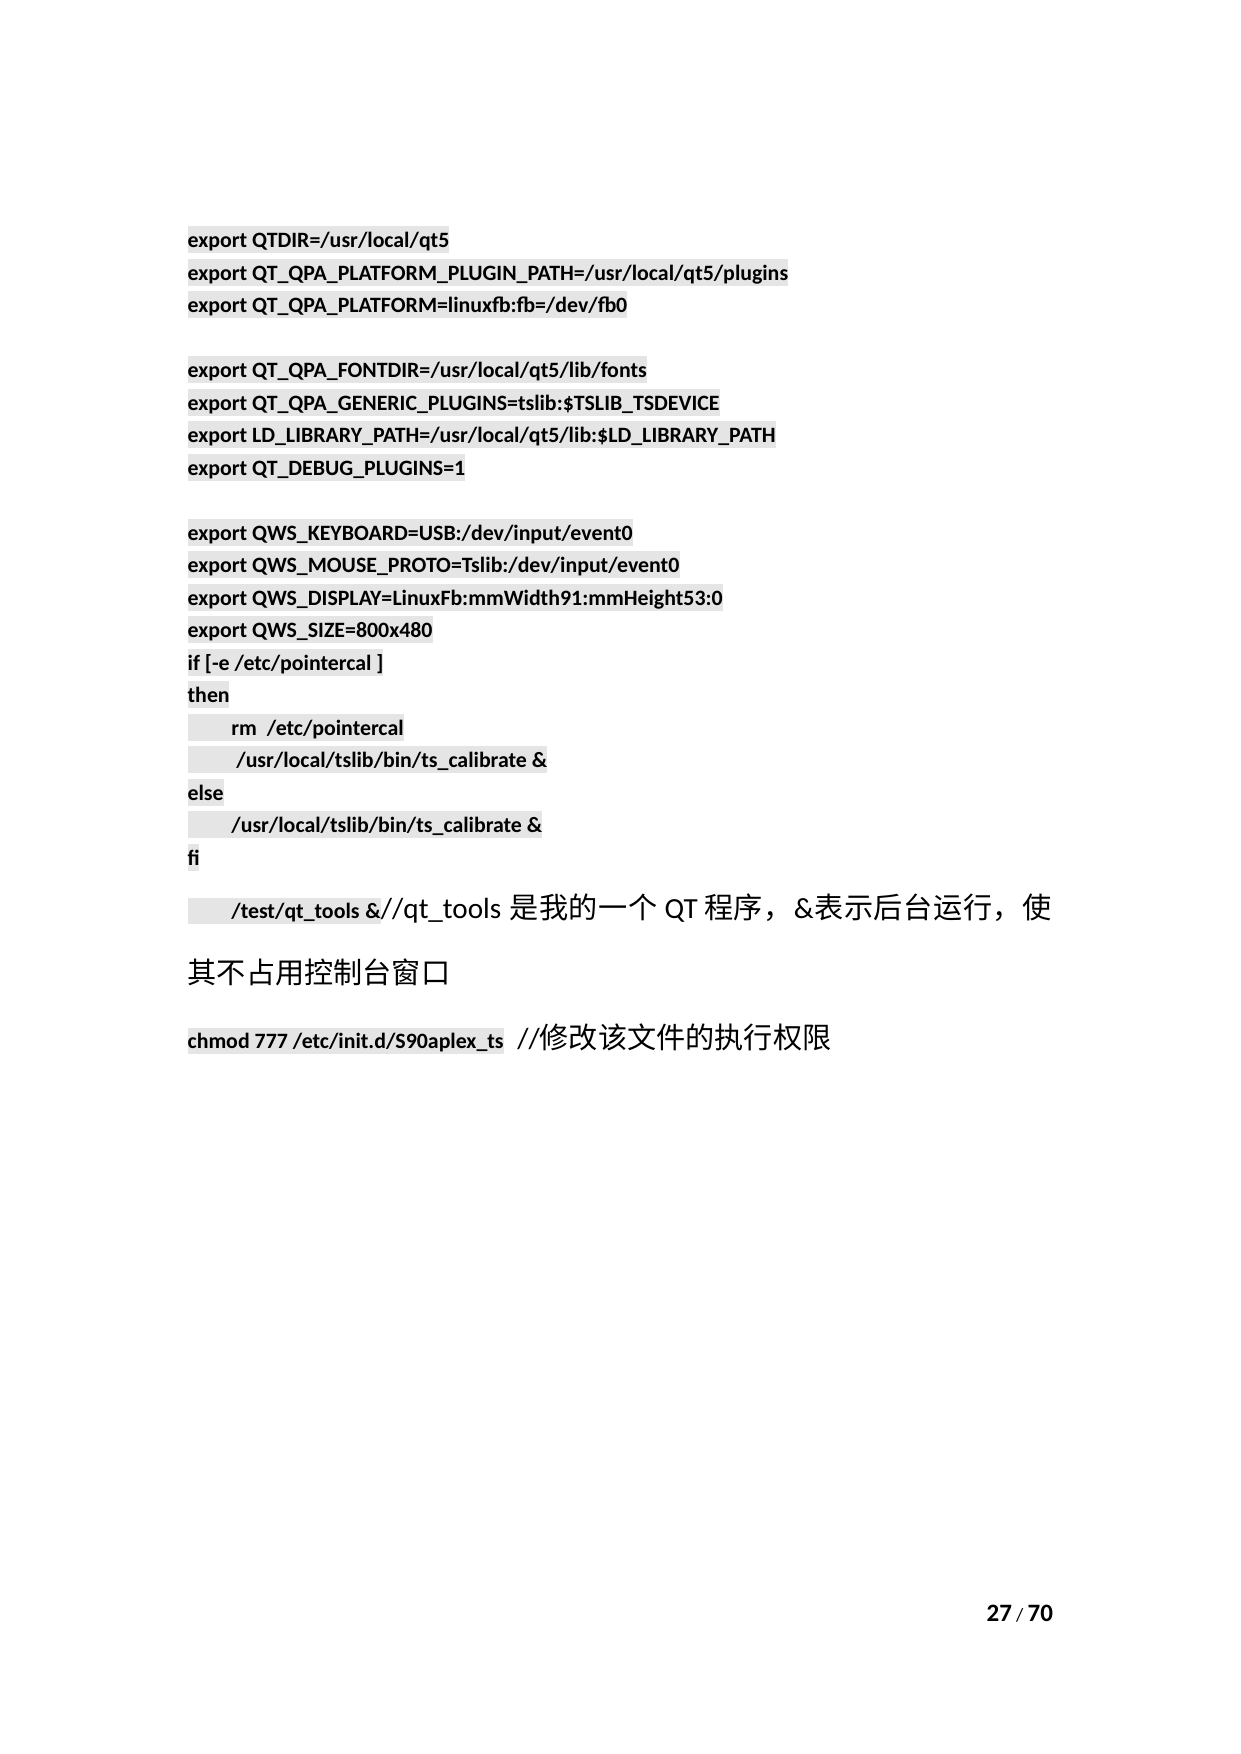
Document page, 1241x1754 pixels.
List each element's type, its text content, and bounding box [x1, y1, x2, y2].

text export QTDIR=/usr/local/qt5 [187, 223, 1053, 256]
text chmod 777 /etc/init.d/S90aplex_ts //修改该文件的执行权限 [187, 1003, 1053, 1068]
text export QT_DEBUG_PLUGINS=1 [187, 451, 1053, 483]
text export QWS_MOUSE_PROTO=Tslib:/dev/input/event0 [187, 548, 1053, 581]
text rm /etc/pointercal [187, 711, 1053, 743]
text /usr/local/tslib/bin/ts_calibrate & [187, 808, 1053, 841]
text export QWS_SIZE=800x480 [187, 613, 1053, 646]
text else [187, 776, 1053, 808]
text export QT_QPA_PLATFORM=linuxfb:fb=/dev/fb0 [187, 288, 1053, 321]
text export QWS_DISPLAY=LinuxFb:mmWidth91:mmHeight53:0 [187, 581, 1053, 613]
text export QT_QPA_FONTDIR=/usr/local/qt5/lib/fonts [187, 353, 1053, 386]
text /test/qt_tools &//qt_tools 是我的一个QT程序，&表示后台运行，使其不占用控制台窗口 [187, 873, 1053, 1003]
text export LD_LIBRARY_PATH=/usr/local/qt5/lib:$LD_LIBRARY_PATH [187, 418, 1053, 451]
text then [187, 678, 1053, 711]
text export QWS_KEYBOARD=USB:/dev/input/event0 [187, 516, 1053, 548]
text export QT_QPA_GENERIC_PLUGINS=tslib:$TSLIB_TSDEVICE [187, 386, 1053, 418]
text fi [187, 841, 1053, 873]
text export QT_QPA_PLATFORM_PLUGIN_PATH=/usr/local/qt5/plugins [187, 256, 1053, 288]
text if [-e /etc/pointercal ] [187, 646, 1053, 678]
text /usr/local/tslib/bin/ts_calibrate & [187, 743, 1053, 776]
